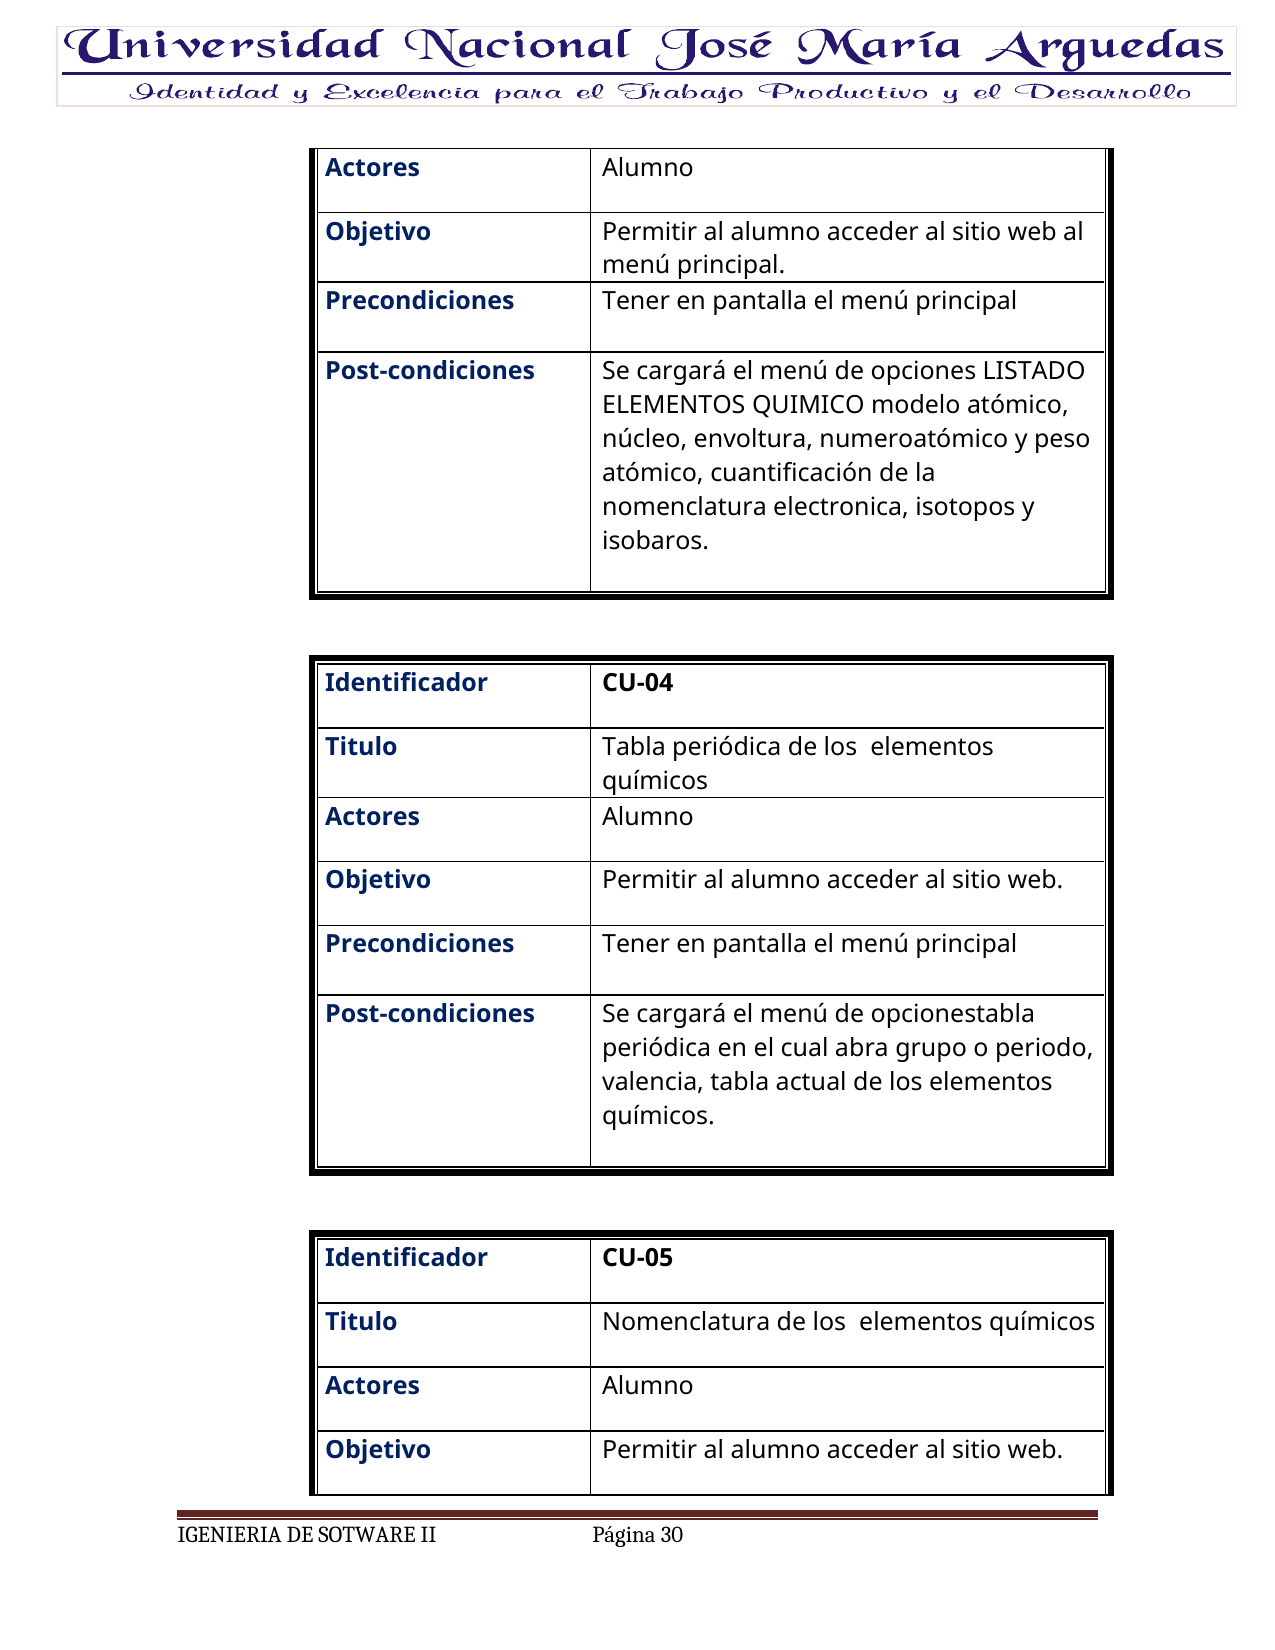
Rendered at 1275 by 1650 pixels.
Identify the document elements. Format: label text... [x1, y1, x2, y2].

table_cell Tener en pantalla el menú principal [591, 281, 1105, 351]
table_cell Permitir al alumno acceder al sitio web. [591, 1430, 1105, 1494]
table_cell Titulo [318, 1304, 590, 1366]
table_header CU-04 [591, 665, 1105, 727]
table_cell Alumno [591, 149, 1105, 212]
table_cell Precondiciones [318, 926, 590, 994]
table_cell Objetivo [318, 1432, 590, 1494]
table_cell Objetivo [318, 213, 590, 281]
table_cell Titulo [318, 729, 590, 797]
table_cell Nomenclatura de los elementos químicos [591, 1302, 1105, 1366]
table_cell Post-condiciones [318, 996, 590, 1166]
table_cell Post-condiciones [318, 353, 590, 591]
table_cell Actores [318, 798, 590, 861]
table_cell Actores [318, 149, 590, 212]
table_header Identificador [318, 665, 590, 727]
table_header CU-05 [591, 1240, 1105, 1302]
table_cell Se cargará el menú de opciones LISTADO ELEMENTOS QUIMICO modelo atómico, núcleo, envoltura, numeroatómico y peso atómico, cuantificación de la nomenclatura electronica, isotopos y isobaros. [591, 351, 1105, 591]
table_cell Se cargará el menú de opcionestabla periódica en el cual abra grupo o periodo, valencia, tabla actual de los elementos químicos. [591, 994, 1105, 1166]
table_cell Precondiciones [318, 283, 590, 351]
table_cell Permitir al alumno acceder al sitio web al menú principal. [591, 212, 1105, 281]
table_cell Permitir al alumno acceder al sitio web. [591, 861, 1105, 924]
table_cell Objetivo [318, 862, 590, 924]
table_header Identificador [318, 1240, 590, 1302]
table_cell Tener en pantalla el menú principal [591, 925, 1105, 994]
table_cell Alumno [591, 797, 1105, 861]
table_cell Alumno [591, 1366, 1105, 1430]
table_cell Actores [318, 1368, 590, 1430]
table_cell Tabla periódica de los elementos químicos [591, 727, 1105, 797]
